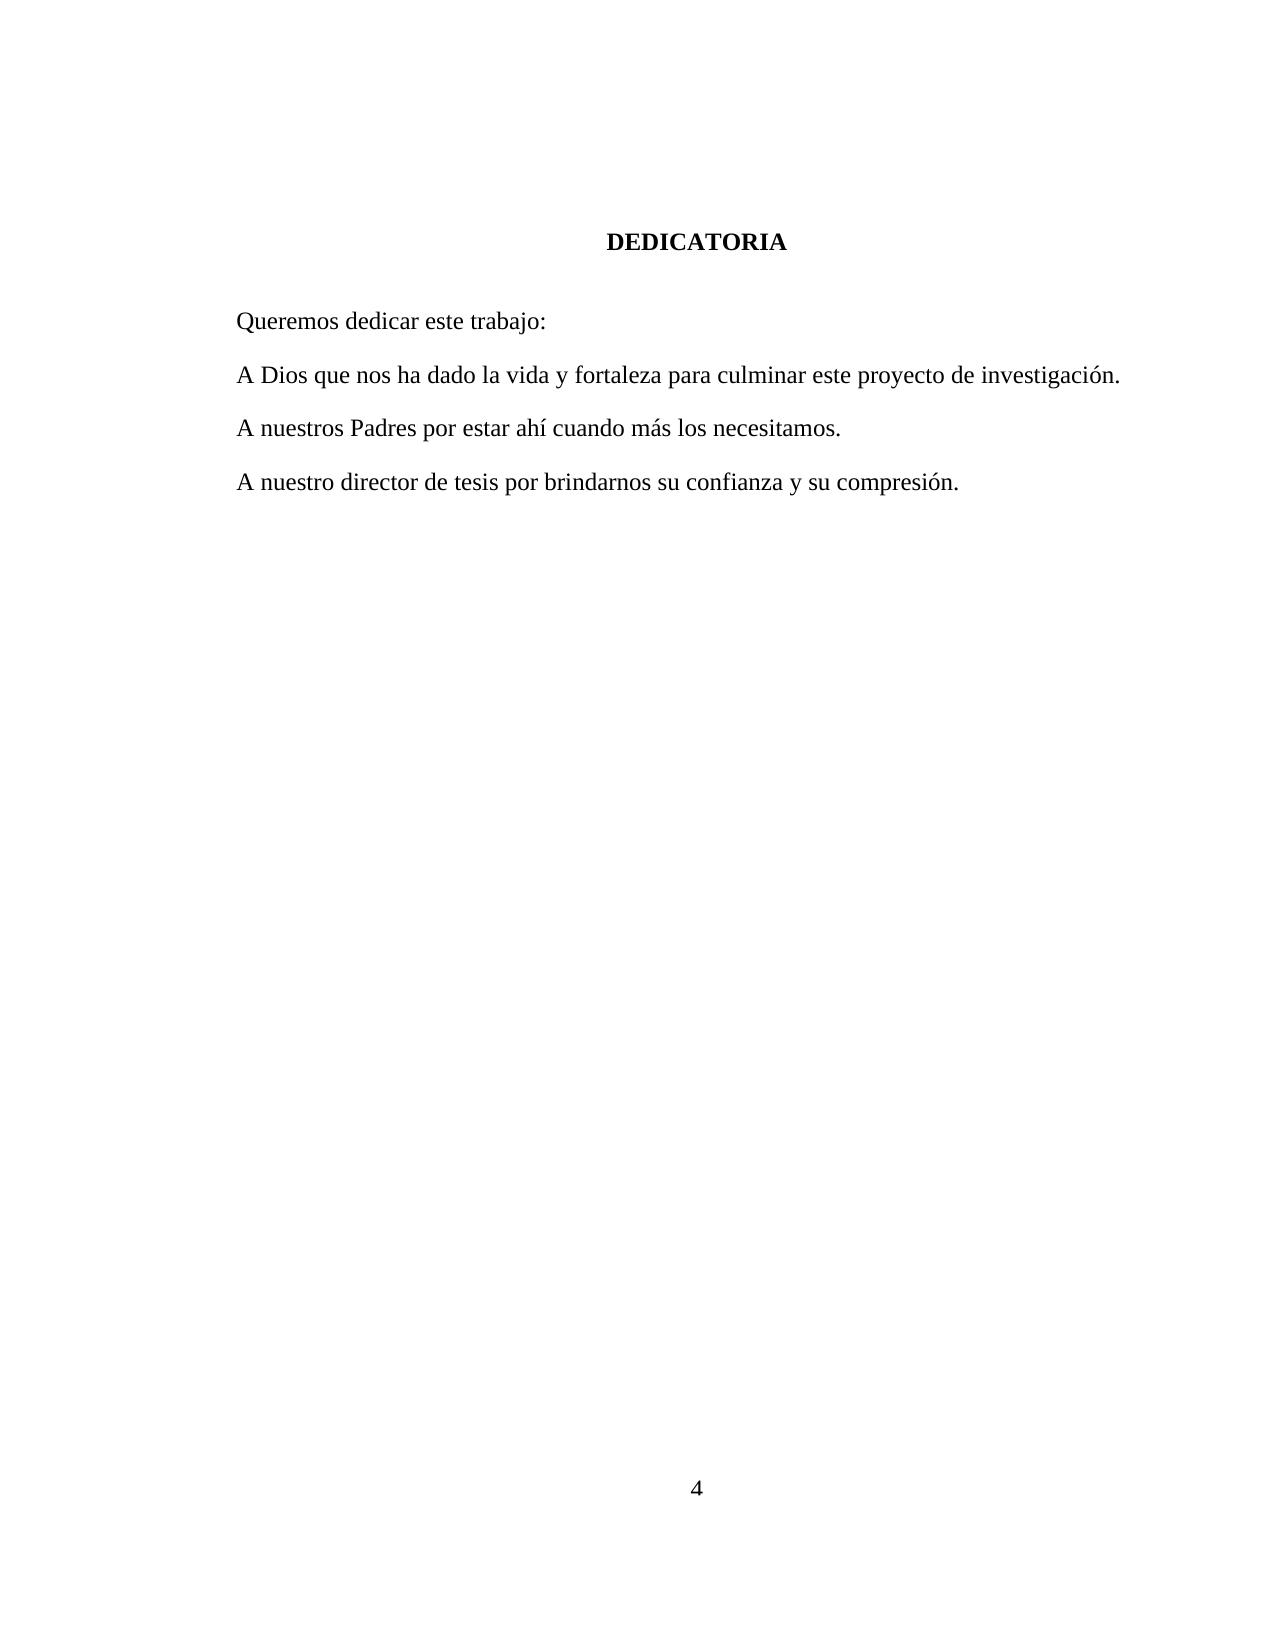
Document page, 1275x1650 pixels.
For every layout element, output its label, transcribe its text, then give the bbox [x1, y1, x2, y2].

text DEDICATORIA [236, 227, 1157, 256]
text A nuestro director de tesis por brindarnos su confianza y su compresión. [236, 467, 1157, 496]
text A Dios que nos ha dado la vida y fortaleza para culminar este proyecto de investigación. [236, 360, 1157, 388]
text Queremos dedicar este trabajo: [236, 306, 1157, 335]
text A nuestros Padres por estar ahí cuando más los necesitamos. [236, 413, 1157, 442]
